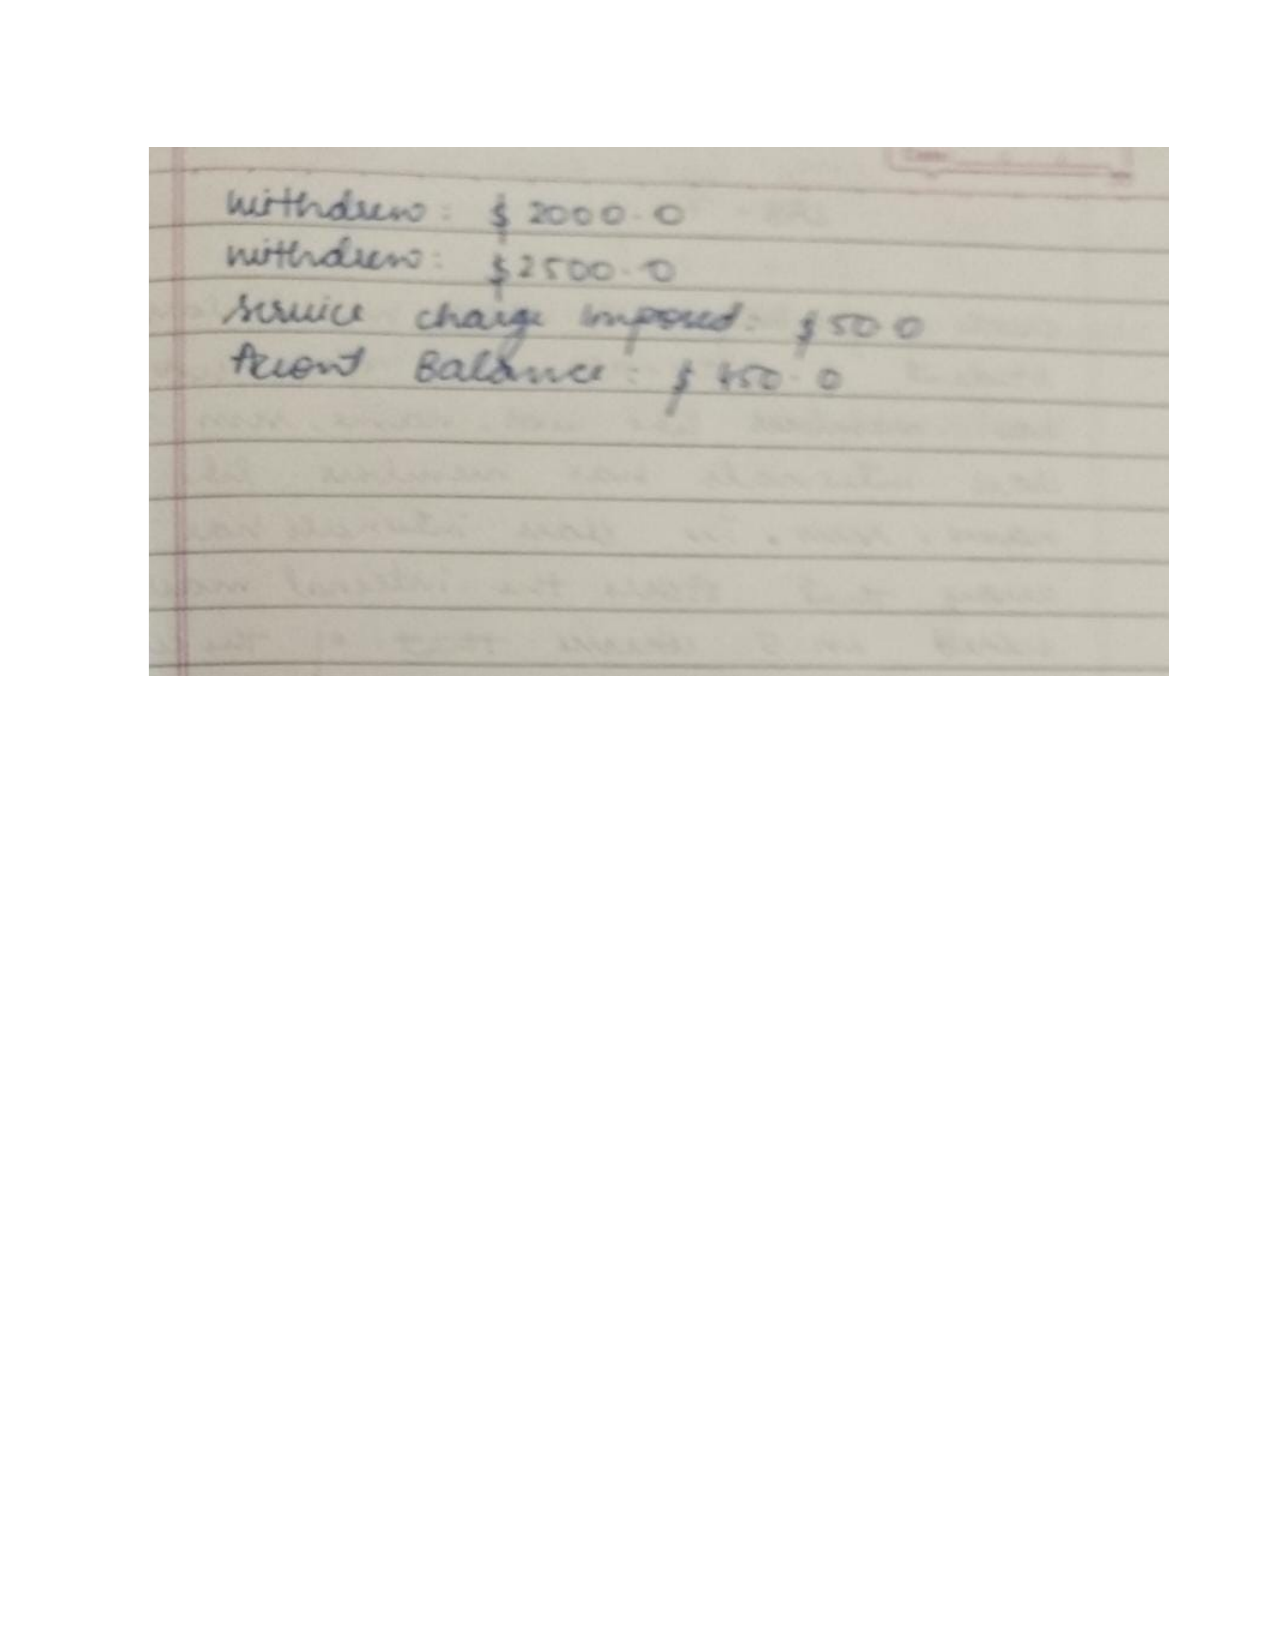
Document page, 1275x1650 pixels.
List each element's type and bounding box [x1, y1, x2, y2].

picture [148, 147, 1169, 676]
